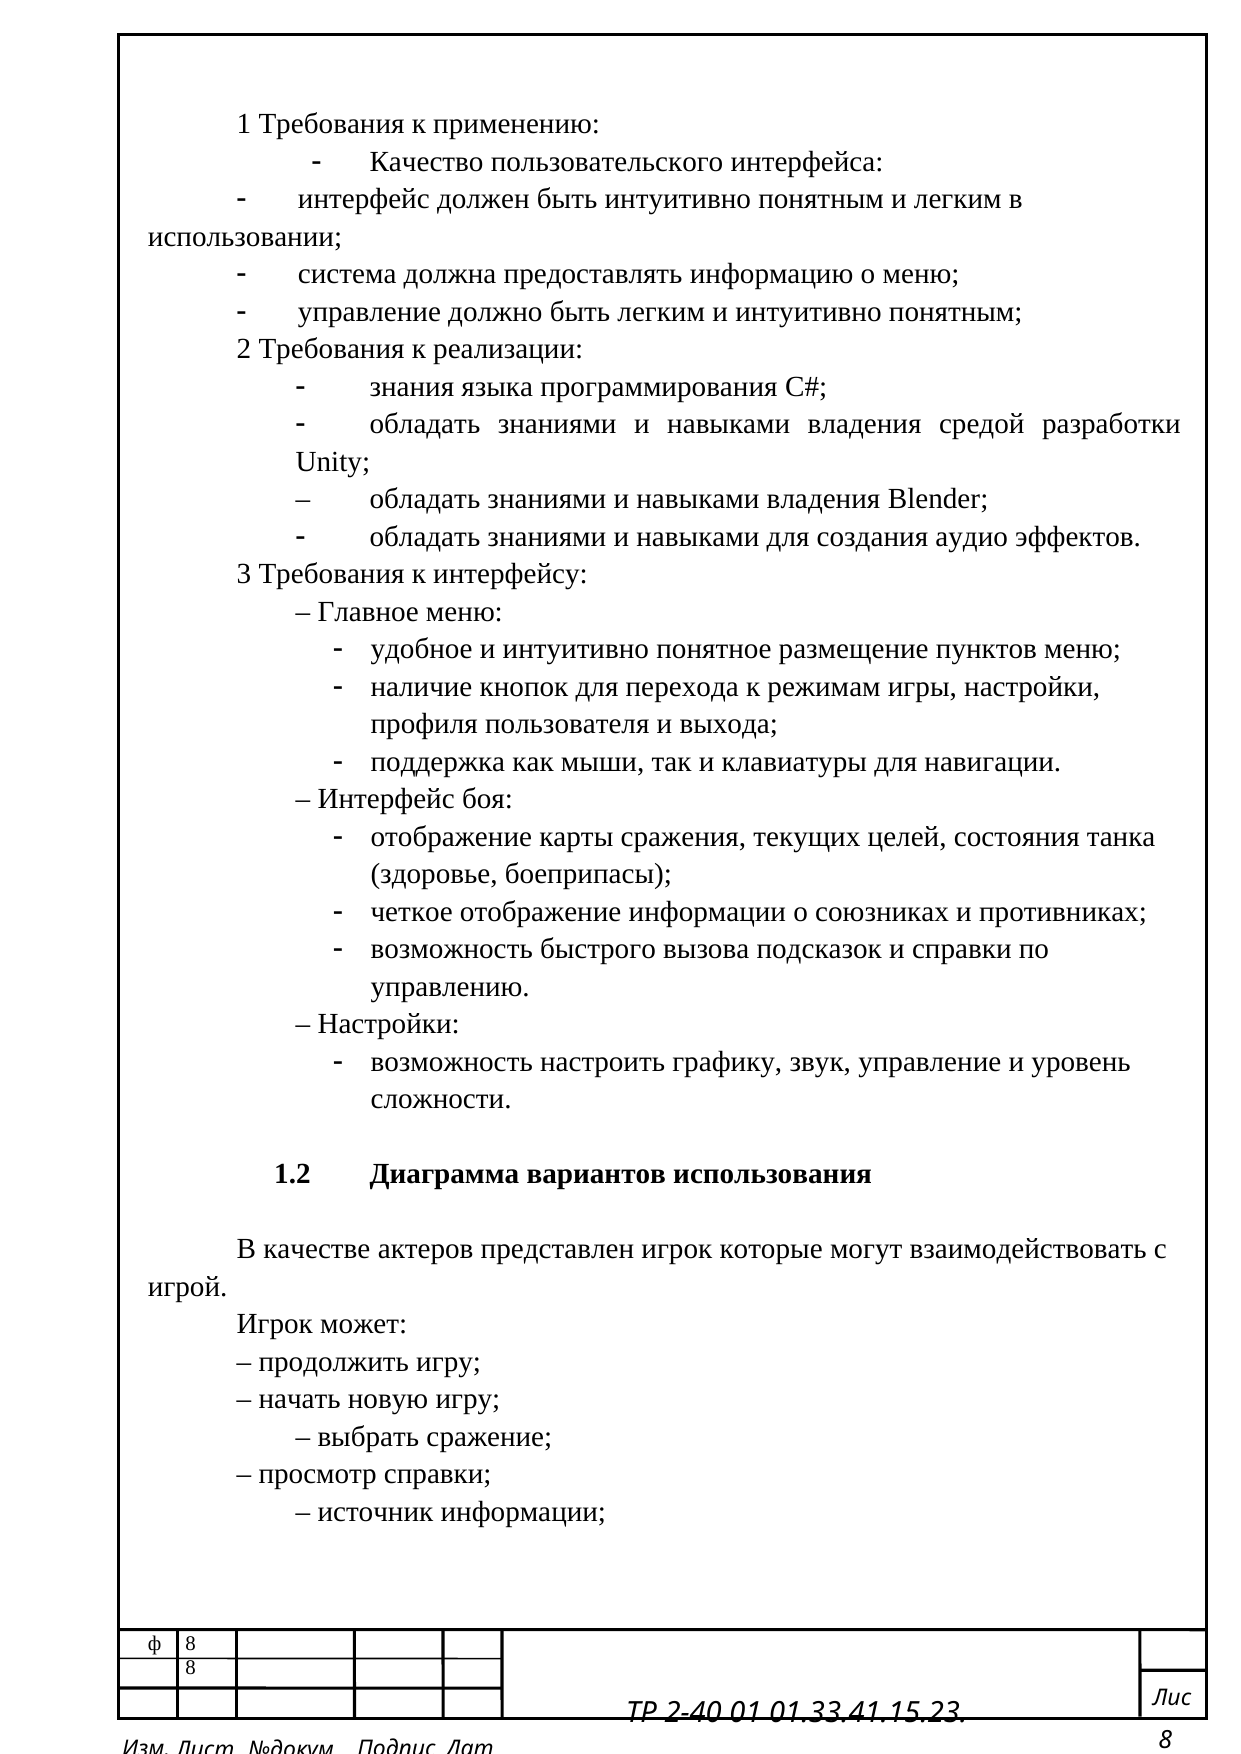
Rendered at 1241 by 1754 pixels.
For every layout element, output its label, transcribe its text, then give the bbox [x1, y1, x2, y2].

subtitle 2 Требования к реализации: [148, 328, 1181, 366]
text – источник информации; [148, 1491, 1181, 1528]
text – Настройки: [222, 1003, 1181, 1041]
text В качестве актеров представлен игрок которые могут взаимодействовать с игрой. [148, 1228, 1181, 1303]
list знания языка программирования C#; [295, 366, 1181, 403]
list обладать знаниями и навыками владения средой разработки Unity; [295, 403, 1181, 478]
subtitle 3 Требования к интерфейсу: [148, 553, 1181, 591]
text – Интерфейс боя: [222, 778, 1181, 816]
list – обладать знаниями и навыками владения Blender; [295, 478, 1181, 516]
list поддержка как мыши, так и клавиатуры для навигации. [333, 741, 1181, 778]
text Игрок может: [148, 1303, 1181, 1341]
subtitle 1 Требования к применению: [148, 103, 1181, 141]
list Качество пользовательского интерфейса: [223, 141, 1181, 178]
text – просмотр справки; [148, 1453, 1181, 1491]
list возможность быстрого вызова подсказок и справки по управлению. [333, 928, 1181, 1003]
list Диаграмма вариантов использования [223, 1153, 1181, 1191]
list возможность настроить графику, звук, управление и уровень сложности. [333, 1041, 1181, 1116]
text – продолжить игру; [148, 1341, 1181, 1378]
text – Главное меню: [148, 591, 1181, 628]
list четкое отображение информации о союзниках и противниках; [333, 891, 1181, 928]
text – выбрать сражение; [207, 1416, 1181, 1453]
list удобное и интуитивно понятное размещение пунктов меню; [333, 628, 1181, 666]
list управление должно быть легким и интуитивно понятным; [148, 291, 1181, 328]
list отображение карты сражения, текущих целей, состояния танка (здоровье, боеприпасы); [333, 816, 1181, 891]
text – начать новую игру; [148, 1378, 1181, 1416]
list система должна предоставлять информацию о меню; [148, 253, 1181, 291]
list наличие кнопок для перехода к режимам игры, настройки, профиля пользователя и выхода; [333, 666, 1181, 741]
list обладать знаниями и навыками для создания аудио эффектов. [295, 516, 1181, 553]
list интерфейс должен быть интуитивно понятным и легким в использовании; [148, 178, 1181, 253]
